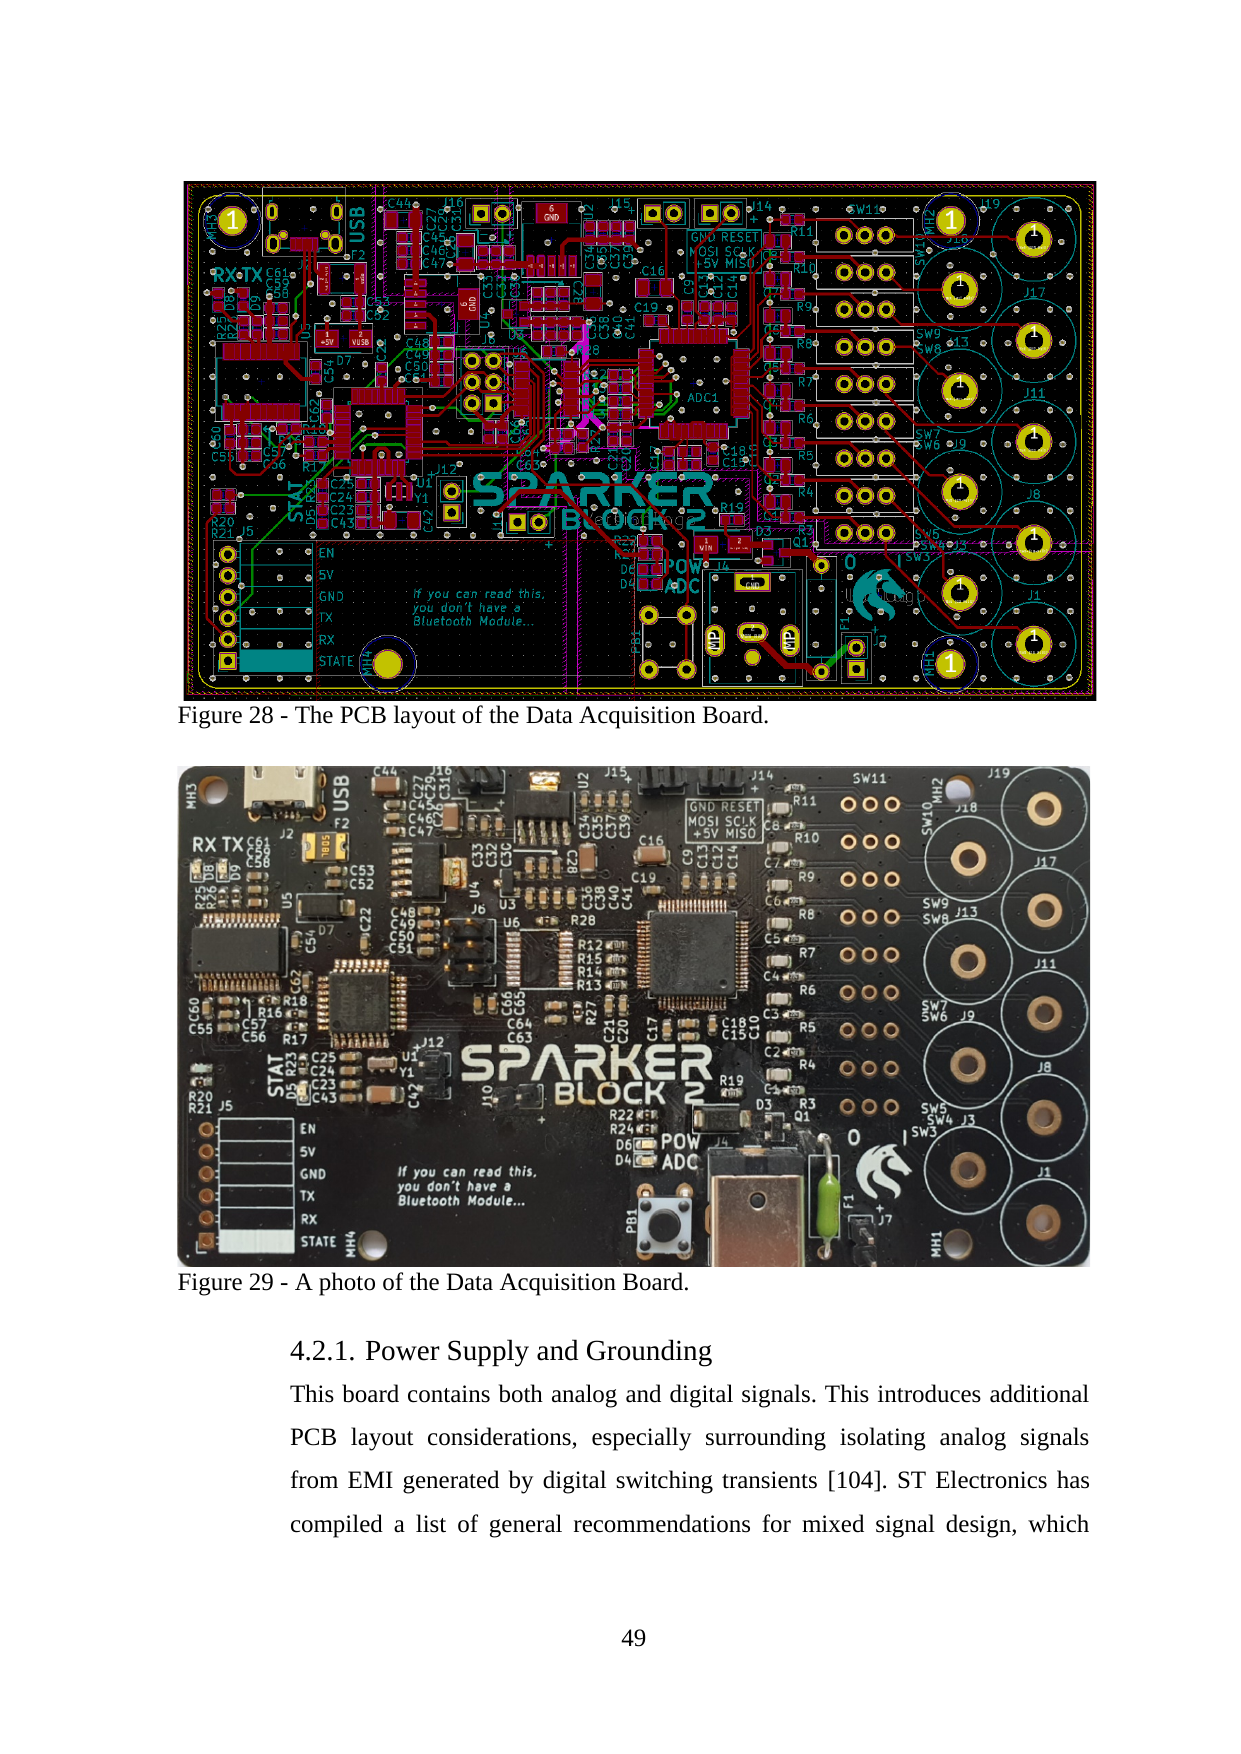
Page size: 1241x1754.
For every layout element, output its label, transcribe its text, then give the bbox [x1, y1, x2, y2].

picture [183, 181, 1097, 701]
picture [177, 766, 1091, 1267]
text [290, 1379, 1090, 1537]
subtitle Power Supply and Grounding [290, 1333, 1090, 1367]
